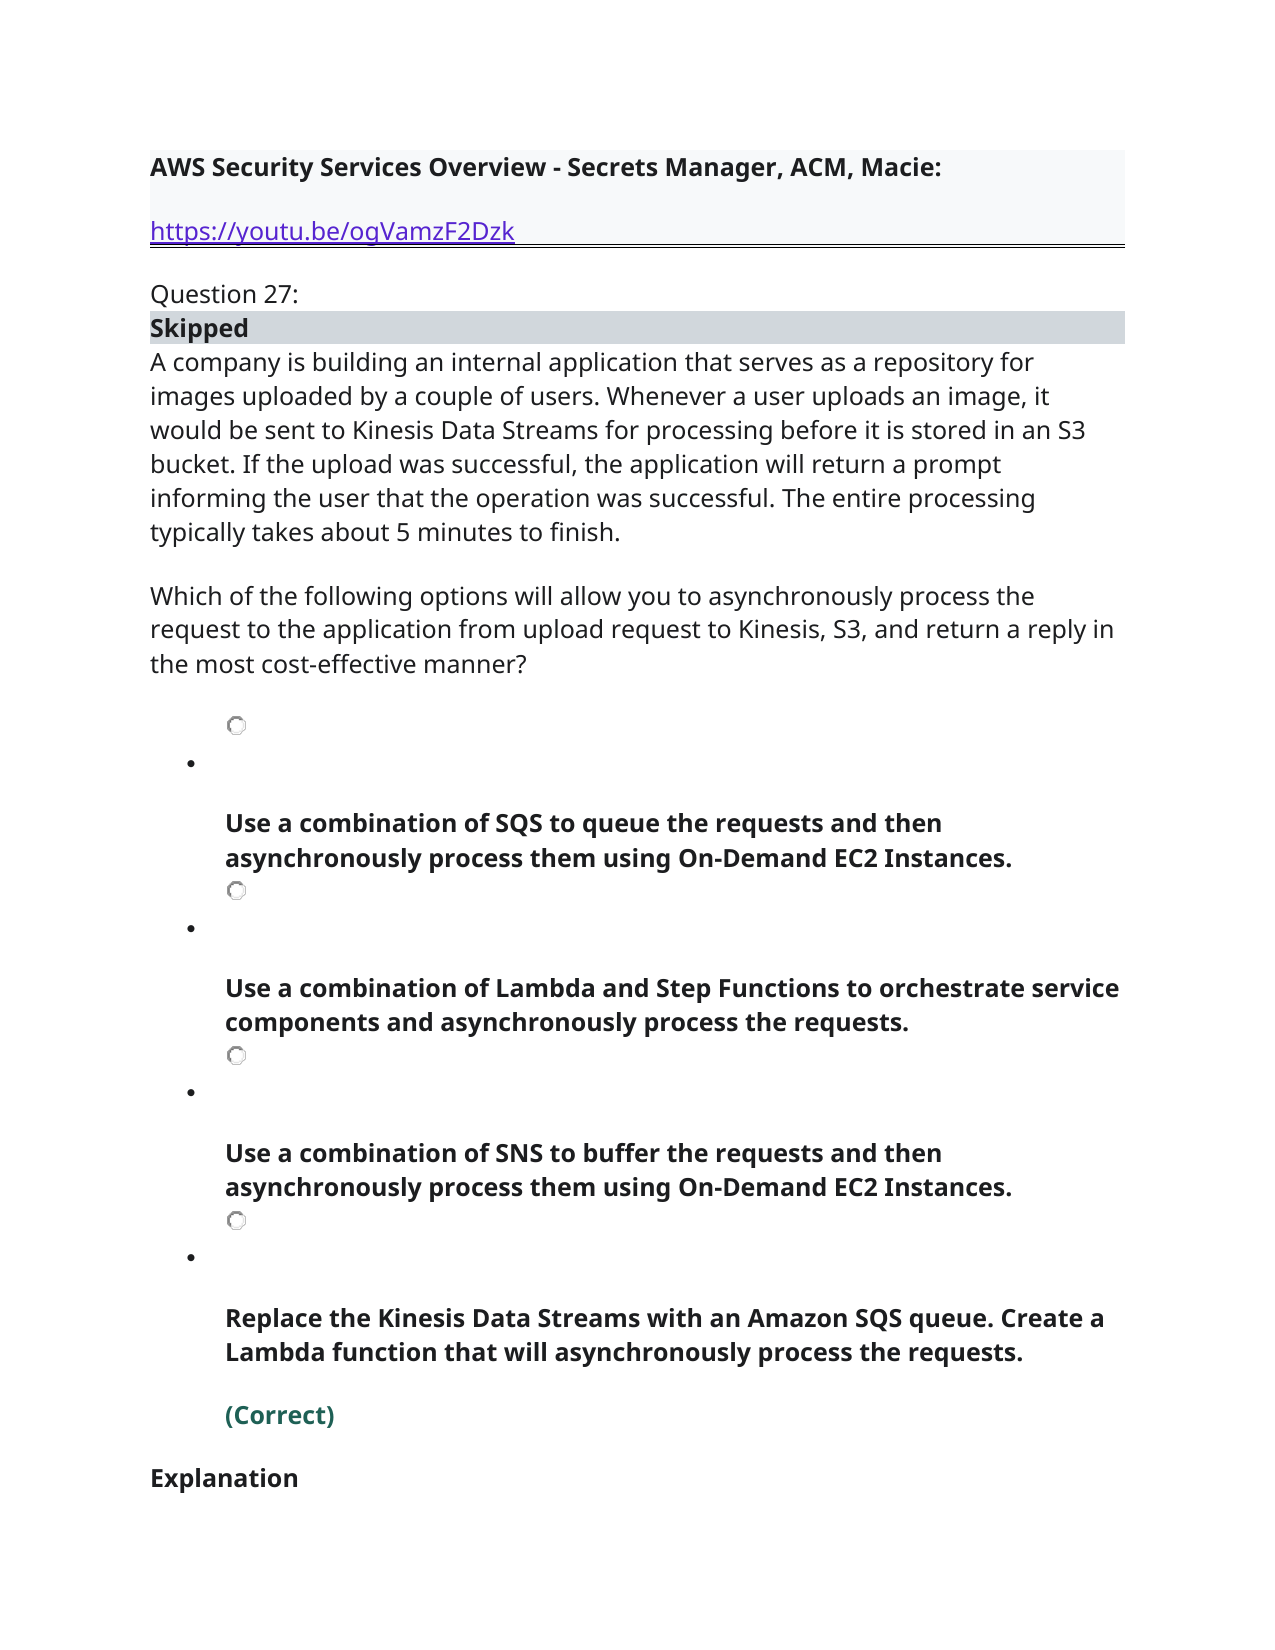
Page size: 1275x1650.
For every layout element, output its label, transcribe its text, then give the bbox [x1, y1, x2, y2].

text Use a combination of Lambda and Step Functions to orchestrate service components and asynchronously process the requests. [225, 971, 1125, 1039]
text Question 27: [150, 276, 1125, 311]
text Explanation [150, 1461, 1125, 1495]
text Use a combination of SNS to buffer the requests and then asynchronously process them using On-Demand EC2 Instances. [225, 1136, 1125, 1204]
text Skipped [150, 311, 1125, 344]
text https://youtu.be/ogVamzF2Dzk [150, 213, 1125, 244]
text Which of the following options will allow you to asynchronously process the request to the application from upload request to Kinesis, S3, and return a reply in the most cost-effective manner? [150, 578, 1125, 680]
text Replace the Kinesis Data Streams with an Amazon SQS queue. Create a Lambda function that will asynchronously process the requests. [225, 1301, 1125, 1369]
text AWS Security Services Overview - Secrets Manager, ACM, Macie: [150, 150, 1125, 184]
text Use a combination of SQS to queue the requests and then asynchronously process them using On-Demand EC2 Instances. [225, 806, 1125, 874]
text (Correct) [225, 1398, 1125, 1432]
text A company is building an internal application that serves as a repository for images uploaded by a couple of users. Whenever a user uploads an image, it would be sent to Kinesis Data Streams for processing before it is stored in an S3 bucket. If the upload was successful, the application will return a prompt informing the user that the operation was successful. The entire processing typically takes about 5 minutes to finish. [150, 344, 1125, 549]
